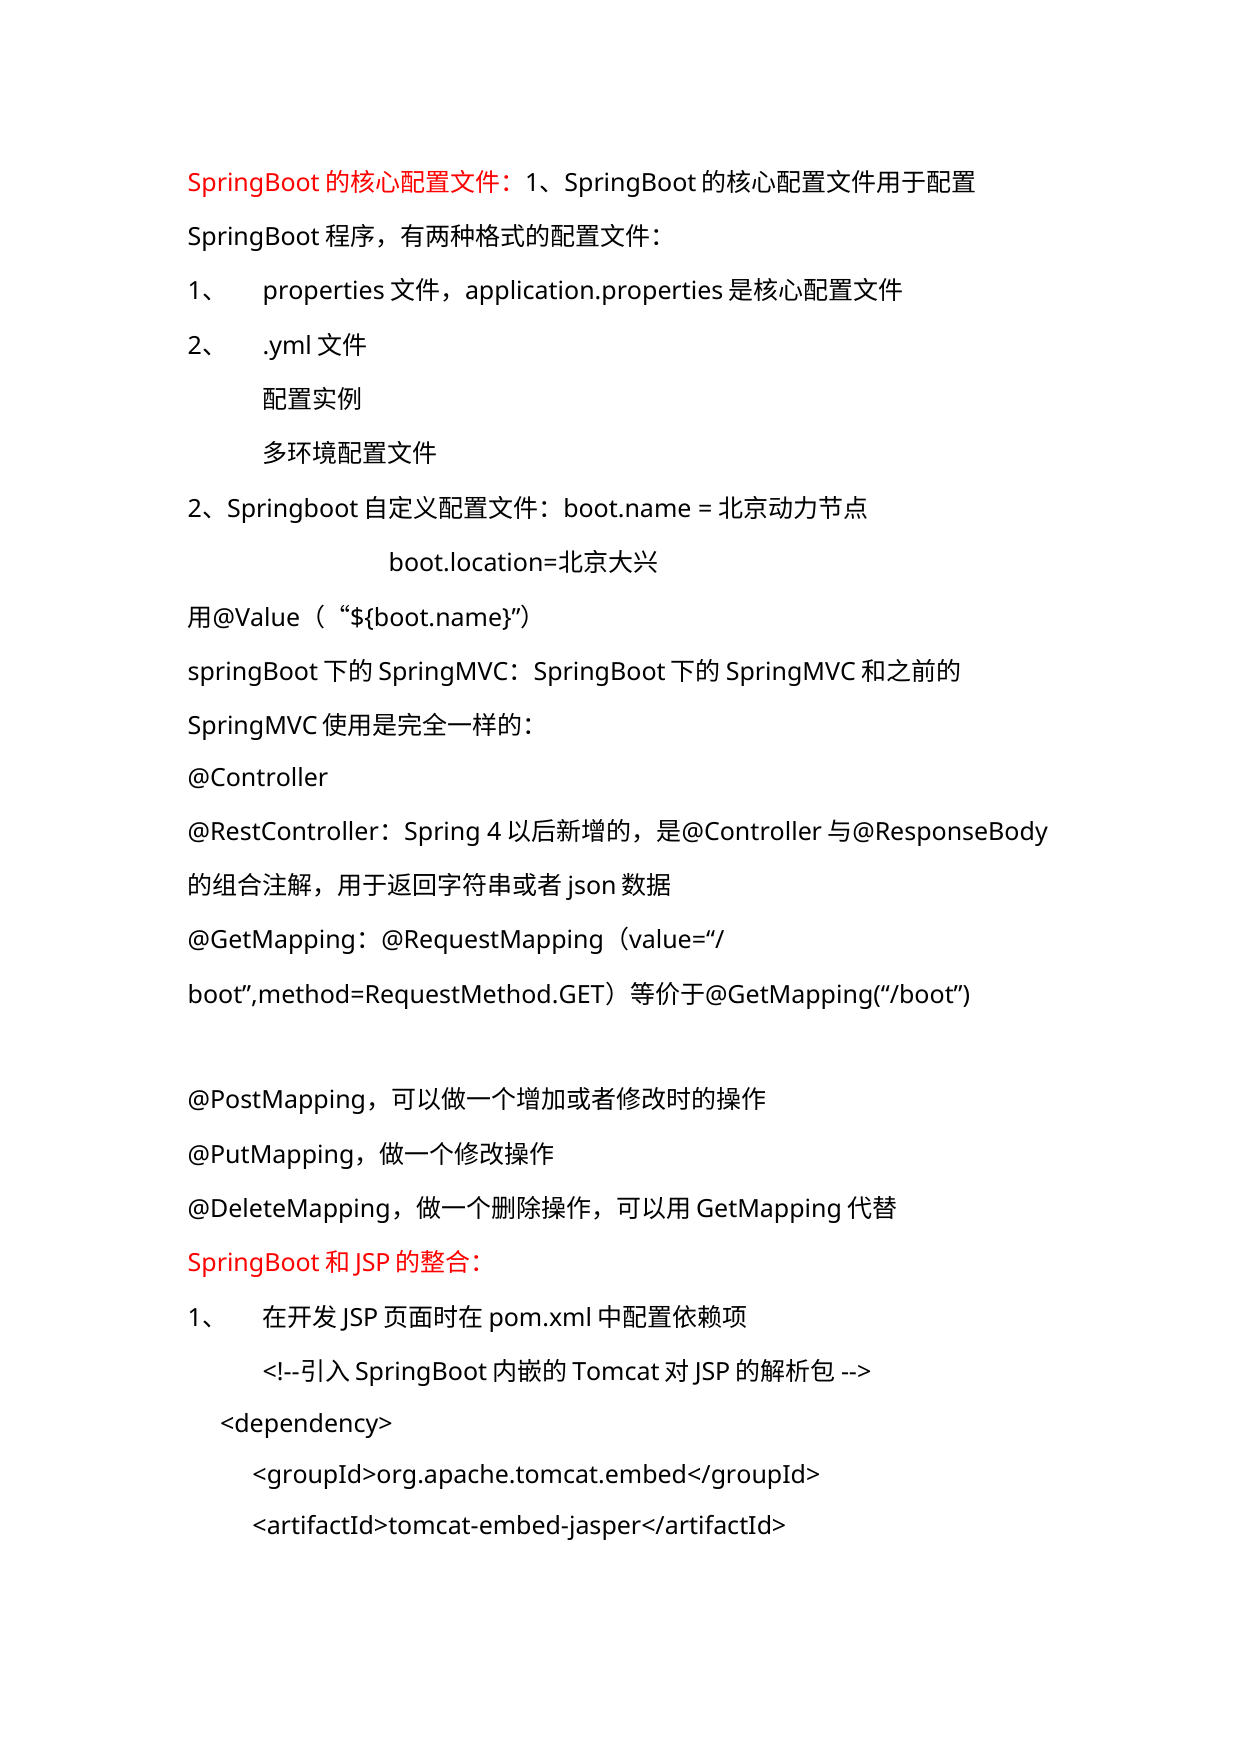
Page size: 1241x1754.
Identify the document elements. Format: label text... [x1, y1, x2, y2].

text @Controller [187, 760, 1053, 794]
text <dependency> [187, 1406, 1053, 1440]
text @PutMapping，做一个修改操作 [187, 1134, 1053, 1170]
list .yml文件 [187, 325, 1053, 361]
text 配置实例 [262, 379, 1053, 416]
text @GetMapping：@RequestMapping（value=“/boot”,method=RequestMethod.GET）等价于@GetMapping(“/boot”) [187, 920, 1053, 1011]
text SpringBoot和JSP的整合： [187, 1243, 1053, 1279]
text 用@Value（“${boot.name}”） [187, 597, 1053, 633]
text @RestController：Spring 4以后新增的，是@Controller与@ResponseBody的组合注解，用于返回字符串或者json数据 [187, 811, 1053, 902]
text <groupId>org.apache.tomcat.embed</groupId> [187, 1457, 1053, 1491]
text SpringBoot的核心配置文件：1、SpringBoot的核心配置文件用于配置SpringBoot程序，有两种格式的配置文件： [187, 162, 1053, 253]
text 2、Springboot自定义配置文件：boot.name = 北京动力节点 [187, 488, 1053, 524]
text 多环境配置文件 [262, 434, 1053, 470]
text <artifactId>tomcat-embed-jasper</artifactId> [187, 1508, 1053, 1542]
text boot.location=北京大兴 [187, 543, 1053, 579]
text <!--引入SpringBoot内嵌的Tomcat对JSP的解析包 --> [262, 1352, 1053, 1388]
text @DeleteMapping，做一个删除操作，可以用GetMapping代替 [187, 1188, 1053, 1225]
text springBoot下的SpringMVC：SpringBoot下的SpringMVC和之前的SpringMVC使用是完全一样的： [187, 651, 1053, 742]
text @PostMapping，可以做一个增加或者修改时的操作 [187, 1080, 1053, 1116]
list 在开发JSP页面时在pom.xml中配置依赖项 [187, 1297, 1053, 1333]
list properties文件，application.properties是核心配置文件 [187, 271, 1053, 307]
